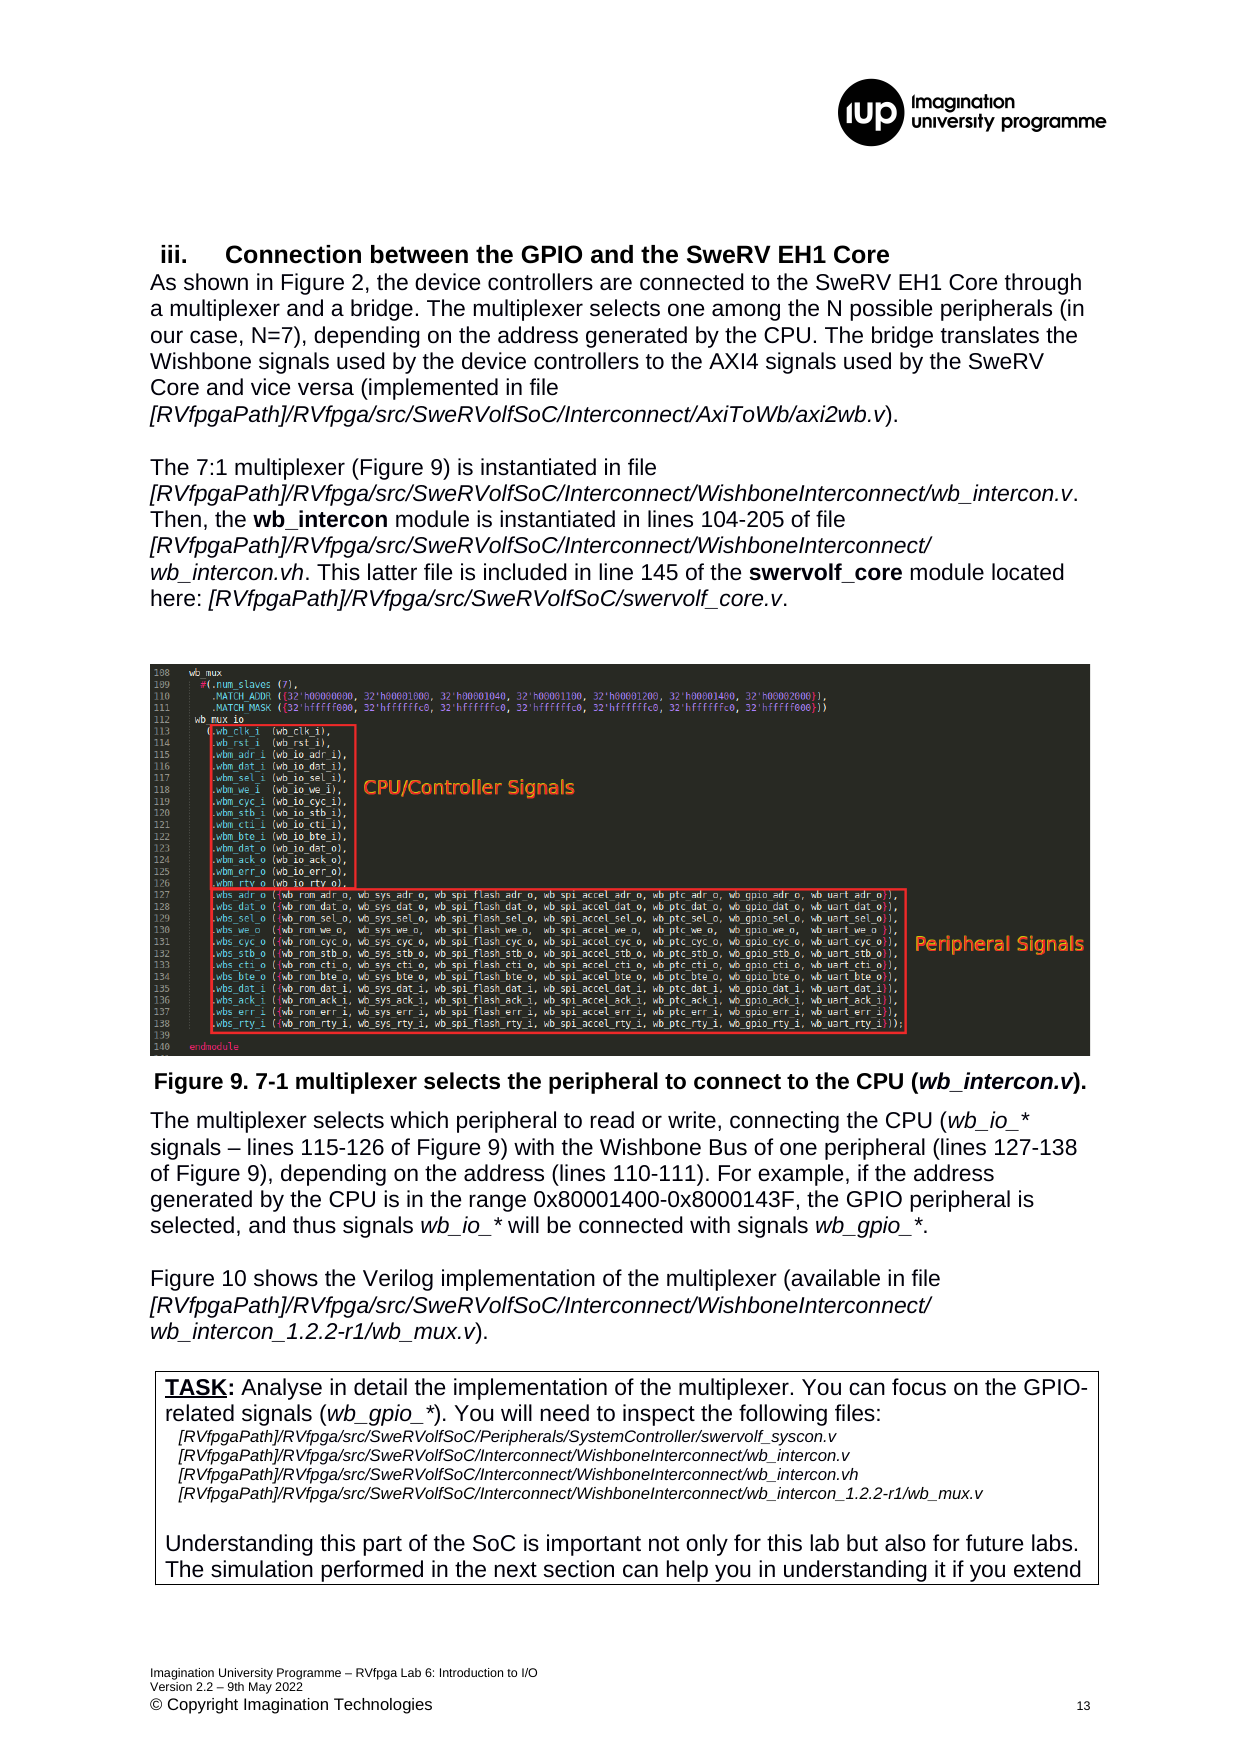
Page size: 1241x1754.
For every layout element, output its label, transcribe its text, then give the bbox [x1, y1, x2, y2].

text As shown in Figure 2, the device controllers are connected to the SweRV EH1 Core through a multiplexer and a bridge. The multiplexer selects one among the N possible peripherals (in our case, N=7), depending on the address generated by the CPU. The bridge translates the Wishbone signals used by the device controllers to the AXI4 signals used by the SweRV Core and vice versa (implemented in file [RVfpgaPath]/RVfpga/src/SweRVolfSoC/Interconnect/AxiToWb/axi2wb.v). [150, 269, 1090, 427]
picture [150, 664, 1091, 1056]
picture [837, 77, 1108, 148]
list Connection between the GPIO and the SweRV EH1 Core [187, 240, 1090, 269]
list TASK: Analyse in detail the implementation of the multiplexer. You can focus on the GPIO-related signals (wb_gpio_*). You will need to inspect the following files: [156, 1372, 1098, 1423]
list [RVfpgaPath]/RVfpga/src/SweRVolfSoC/Interconnect/WishboneInterconnect/wb_intercon.vh [156, 1462, 1098, 1481]
text Figure 10 shows the Verilog implementation of the multiplexer (available in file [RVfpgaPath]/RVfpga/src/SweRVolfSoC/Interconnect/WishboneInterconnect/wb_intercon_1.2.2-r1/wb_mux.v). [150, 1265, 1090, 1344]
list [RVfpgaPath]/RVfpga/src/SweRVolfSoC/Interconnect/WishboneInterconnect/wb_intercon.v [156, 1442, 1098, 1462]
text The multiplexer selects which peripheral to read or write, connecting the CPU (wb_io_* signals – lines 115-126 of Figure 9) with the Wishbone Bus of one peripheral (lines 127-138 of Figure 9), depending on the address (lines 110-111). For example, if the address generated by the CPU is in the range 0x80001400-0x8000143F, the GPIO peripheral is selected, and thus signals wb_io_* will be connected with signals wb_gpio_*. [150, 1107, 1090, 1239]
text The 7:1 multiplexer (Figure 9) is instantiated in file [RVfpgaPath]/RVfpga/src/SweRVolfSoC/Interconnect/WishboneInterconnect/wb_intercon.v. Then, the wb_intercon module is instantiated in lines 104-205 of file [RVfpgaPath]/RVfpga/src/SweRVolfSoC/Interconnect/WishboneInterconnect/wb_intercon.vh. This latter file is included in line 145 of the swervolf_core module located here: [RVfpgaPath]/RVfpga/src/SweRVolfSoC/swervolf_core.v. [150, 453, 1090, 612]
list [RVfpgaPath]/RVfpga/src/SweRVolfSoC/Interconnect/WishboneInterconnect/wb_intercon_1.2.2-r1/wb_mux.v [156, 1481, 1098, 1503]
list [RVfpgaPath]/RVfpga/src/SweRVolfSoC/Peripherals/SystemController/swervolf_syscon.v [156, 1423, 1098, 1442]
